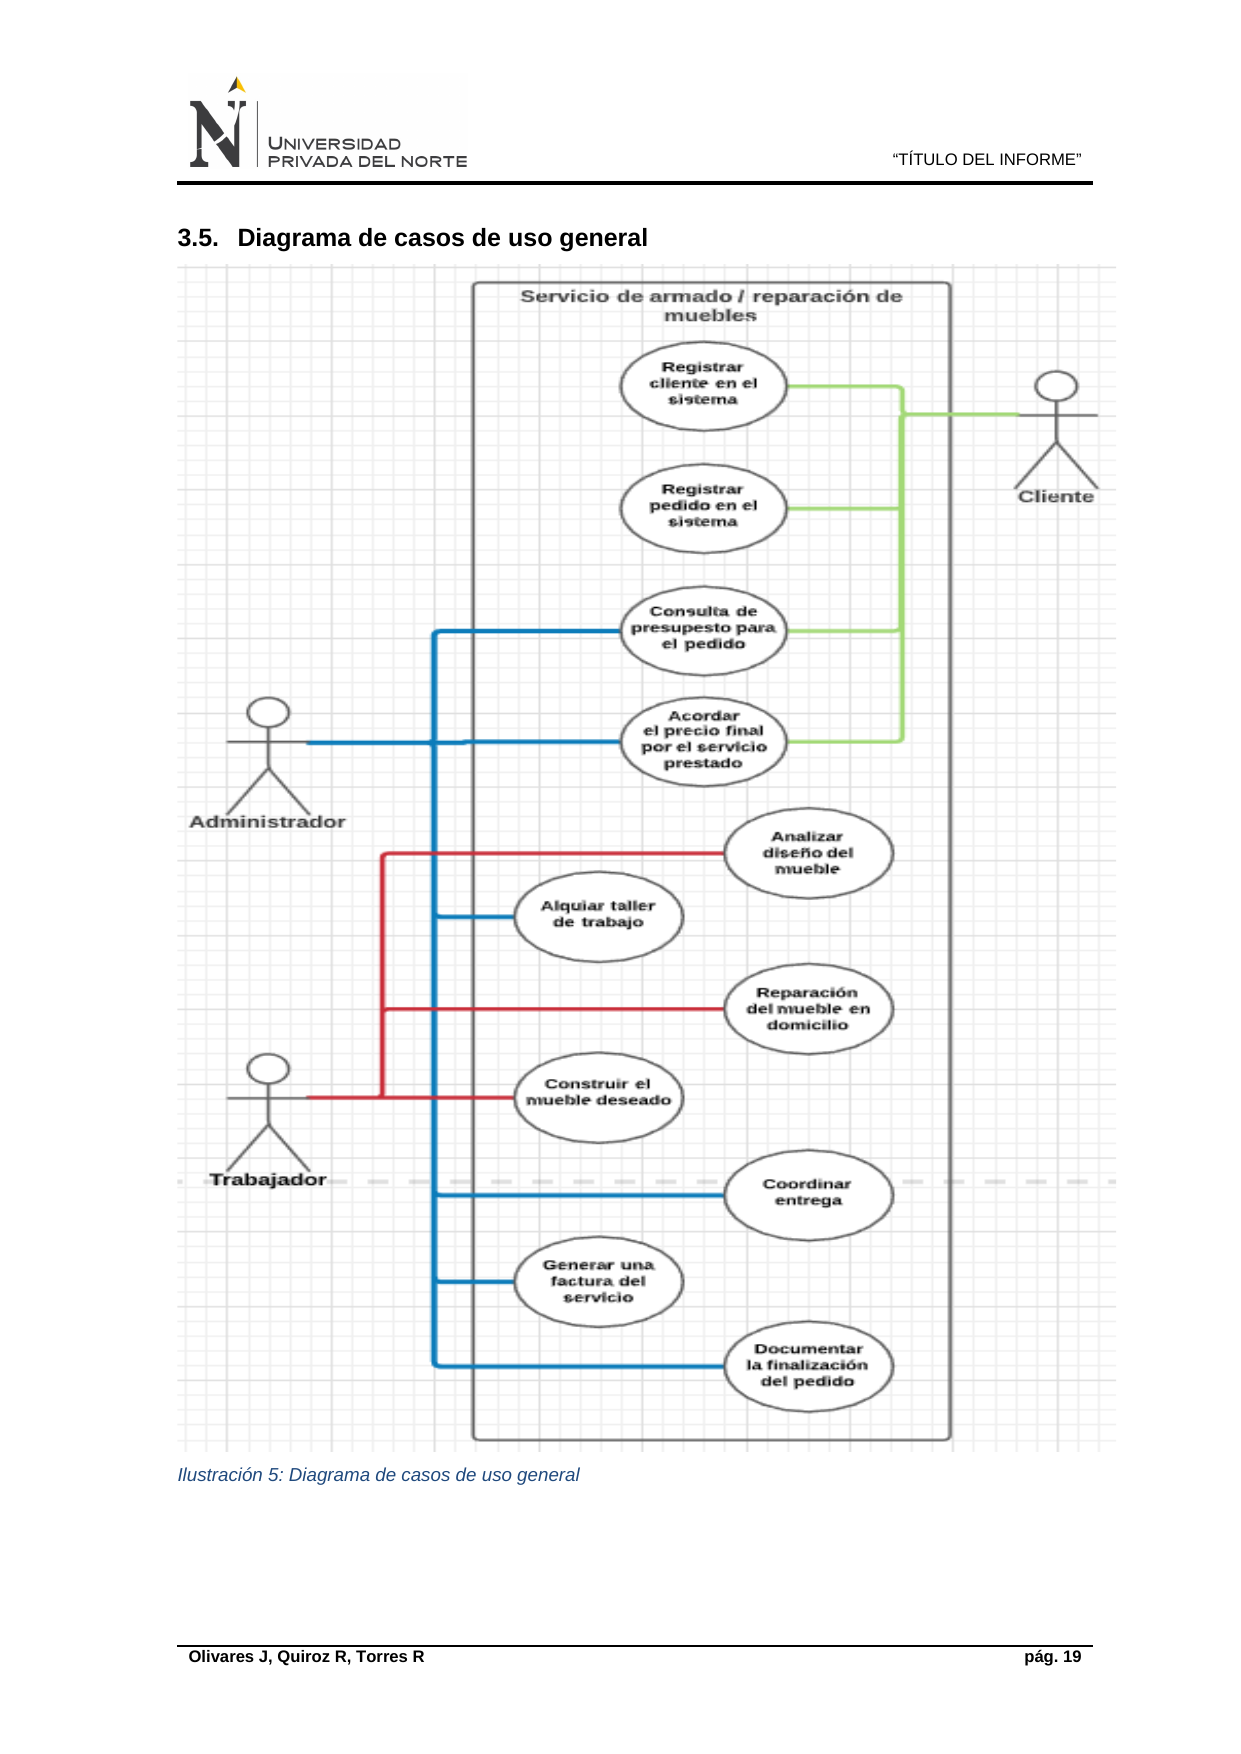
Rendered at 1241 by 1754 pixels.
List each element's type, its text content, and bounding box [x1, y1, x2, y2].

subtitle Diagrama de casos de uso general [177, 223, 1092, 252]
picture [177, 264, 1117, 1452]
picture [188, 73, 469, 169]
text Ilustración : Diagrama de casos de uso general [177, 1464, 1092, 1485]
